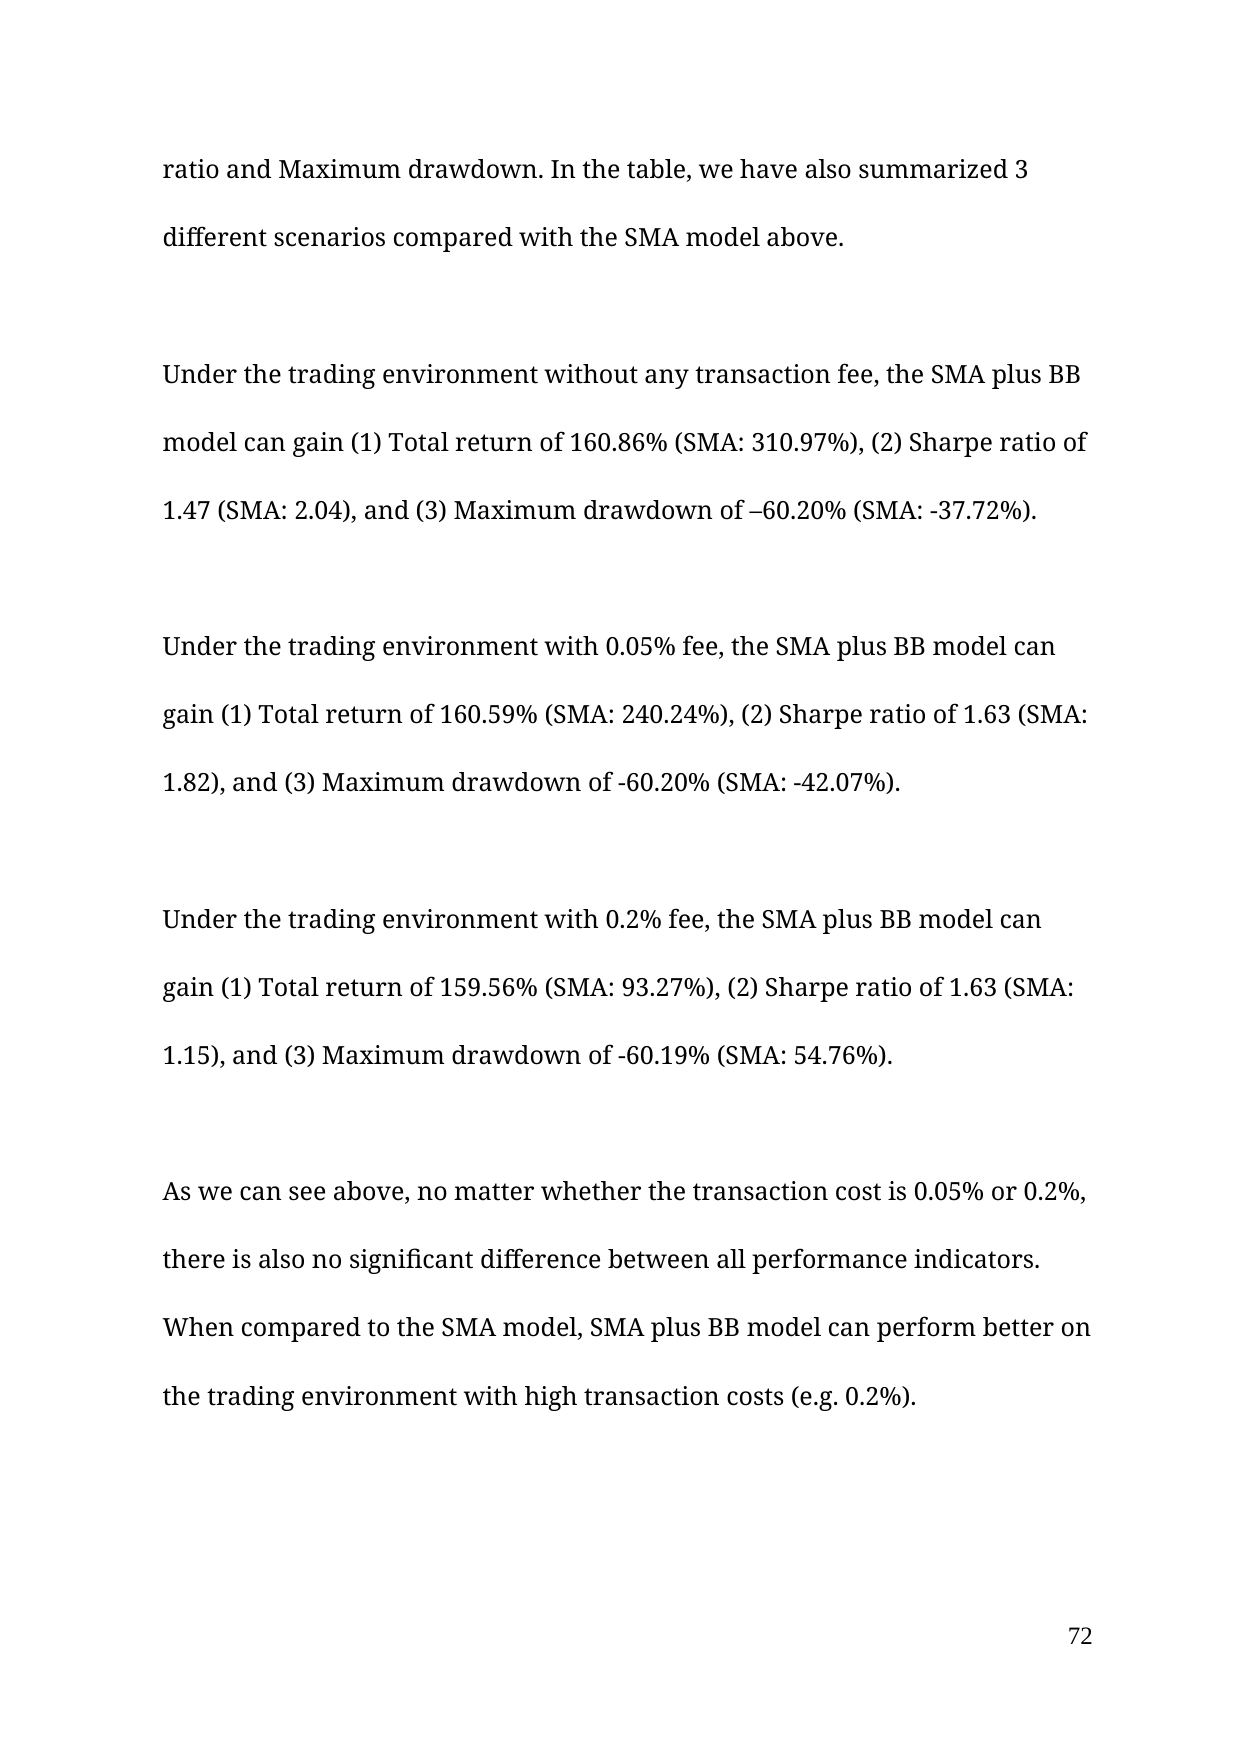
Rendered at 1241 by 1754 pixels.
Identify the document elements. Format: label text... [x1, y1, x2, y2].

text Under the trading environment with 0.05% fee, the SMA plus BB model can gain (1) Total return of 160.59% (SMA: 240.24%), (2) Sharpe ratio of 1.63 (SMA: 1.82), and (3) Maximum drawdown of -60.20% (SMA: -42.07%). [162, 629, 1092, 799]
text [162, 152, 1092, 254]
text Under the trading environment with 0.2% fee, the SMA plus BB model can gain (1) Total return of 159.56% (SMA: 93.27%), (2) Sharpe ratio of 1.63 (SMA: 1.15), and (3) Maximum drawdown of -60.19% (SMA: 54.76%). [162, 901, 1092, 1072]
text Under the trading environment without any transaction fee, the SMA plus BB model can gain (1) Total return of 160.86% (SMA: 310.97%), (2) Sharpe ratio of 1.47 (SMA: 2.04), and (3) Maximum drawdown of –60.20% (SMA: -37.72%). [162, 356, 1092, 527]
text As we can see above, no matter whether the transaction cost is 0.05% or 0.2%, there is also no significant difference between all performance indicators. When compared to the SMA model, SMA plus BB model can perform better on the trading environment with high transaction costs (e.g. 0.2%). [162, 1174, 1092, 1412]
